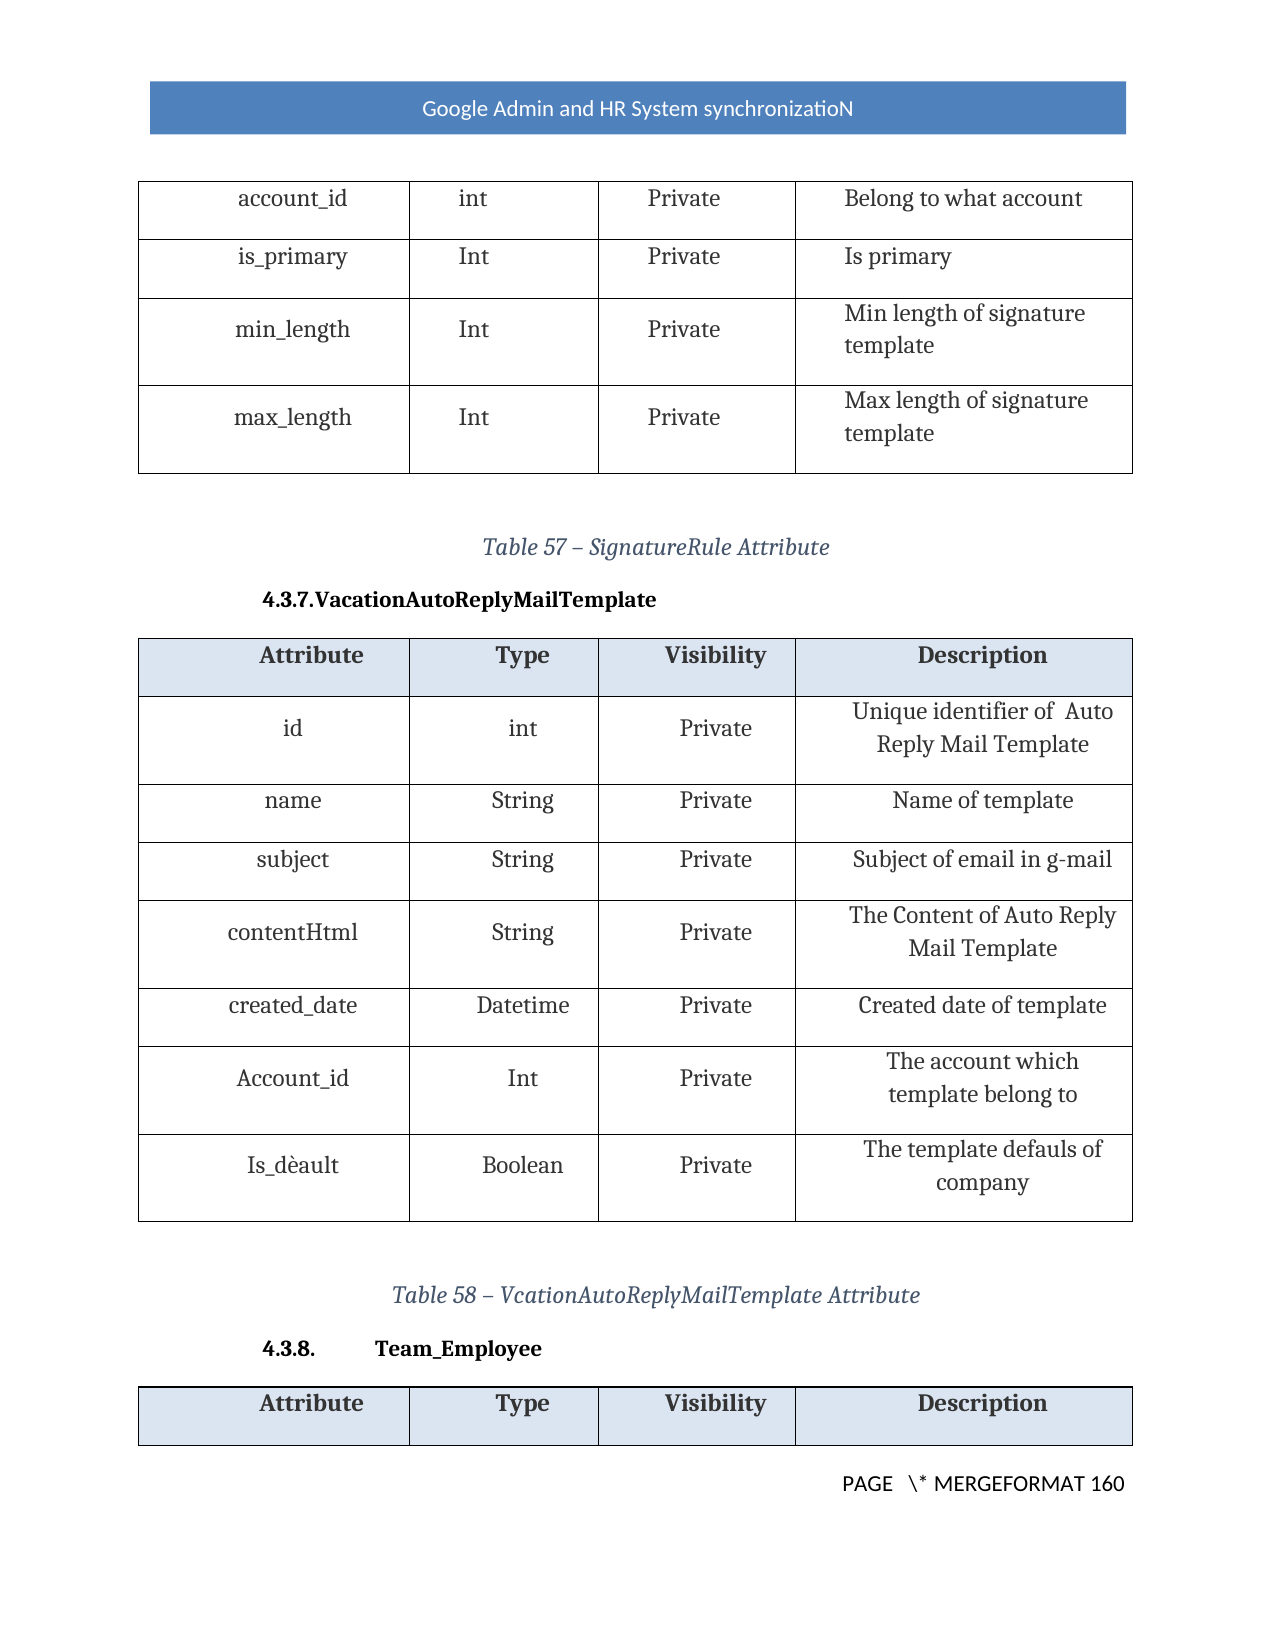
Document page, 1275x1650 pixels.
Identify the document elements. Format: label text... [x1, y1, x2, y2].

table_cell The template defauls of company [796, 1135, 1132, 1221]
table_header Attribute [139, 639, 409, 696]
table_cell Int [410, 1047, 598, 1133]
table_cell Private [599, 1135, 795, 1221]
table_cell Min length of signature template [796, 299, 1132, 385]
table_cell id [139, 697, 409, 783]
table_cell Int [410, 240, 598, 297]
table_cell Private [599, 386, 795, 472]
table_cell Private [599, 901, 795, 988]
table_cell Boolean [410, 1135, 598, 1221]
table_cell Is primary [796, 240, 1132, 297]
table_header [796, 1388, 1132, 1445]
table_cell Private [599, 843, 795, 900]
table_cell Account_id [139, 1047, 409, 1133]
table_cell int [410, 182, 598, 239]
subtitle Team_Employee [262, 1335, 1125, 1362]
table_cell Created date of template [796, 989, 1132, 1046]
table_cell Max length of signature template [796, 386, 1132, 472]
table_cell created_date [139, 989, 409, 1046]
table_cell String [410, 901, 598, 988]
table_cell The account which template belong to [796, 1047, 1132, 1133]
table_cell Private [599, 989, 795, 1046]
table_cell Private [599, 785, 795, 842]
table_cell Private [599, 1047, 795, 1133]
table_cell is_primary [139, 240, 409, 297]
table_cell Is_dèault [139, 1135, 409, 1221]
table_cell Unique identifier of Auto Reply Mail Template [796, 697, 1132, 783]
text Table 58 – VcationAutoReplyMailTemplate Attribute [187, 1281, 1125, 1310]
table_header Visibility [599, 639, 795, 696]
table_cell Private [599, 240, 795, 297]
table_cell max_length [139, 386, 409, 472]
table_cell Name of template [796, 785, 1132, 842]
table_header Type [410, 639, 598, 696]
table_cell Int [410, 299, 598, 385]
table_cell Int [410, 386, 598, 472]
table_header Attribute [139, 1388, 409, 1445]
table_cell min_length [139, 299, 409, 385]
table_cell int [410, 697, 598, 783]
table_cell subject [139, 843, 409, 900]
table_cell Datetime [410, 989, 598, 1046]
table_cell name [139, 785, 409, 842]
table_cell Subject of email in g-mail [796, 843, 1132, 900]
table_cell account_id [139, 182, 409, 239]
table_cell Private [599, 697, 795, 783]
table_cell String [410, 843, 598, 900]
table_cell Belong to what account [796, 182, 1132, 239]
table_cell Private [599, 182, 795, 239]
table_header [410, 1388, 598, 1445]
table_cell Private [599, 299, 795, 385]
table_header Description [796, 639, 1132, 696]
table_cell contentHtml [139, 901, 409, 988]
text Table 57 – SignatureRule Attribute [187, 533, 1125, 562]
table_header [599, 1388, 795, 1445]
table_cell String [410, 785, 598, 842]
table_cell The Content of Auto Reply Mail Template [796, 901, 1132, 988]
subtitle VacationAutoReplyMailTemplate [262, 587, 1125, 613]
